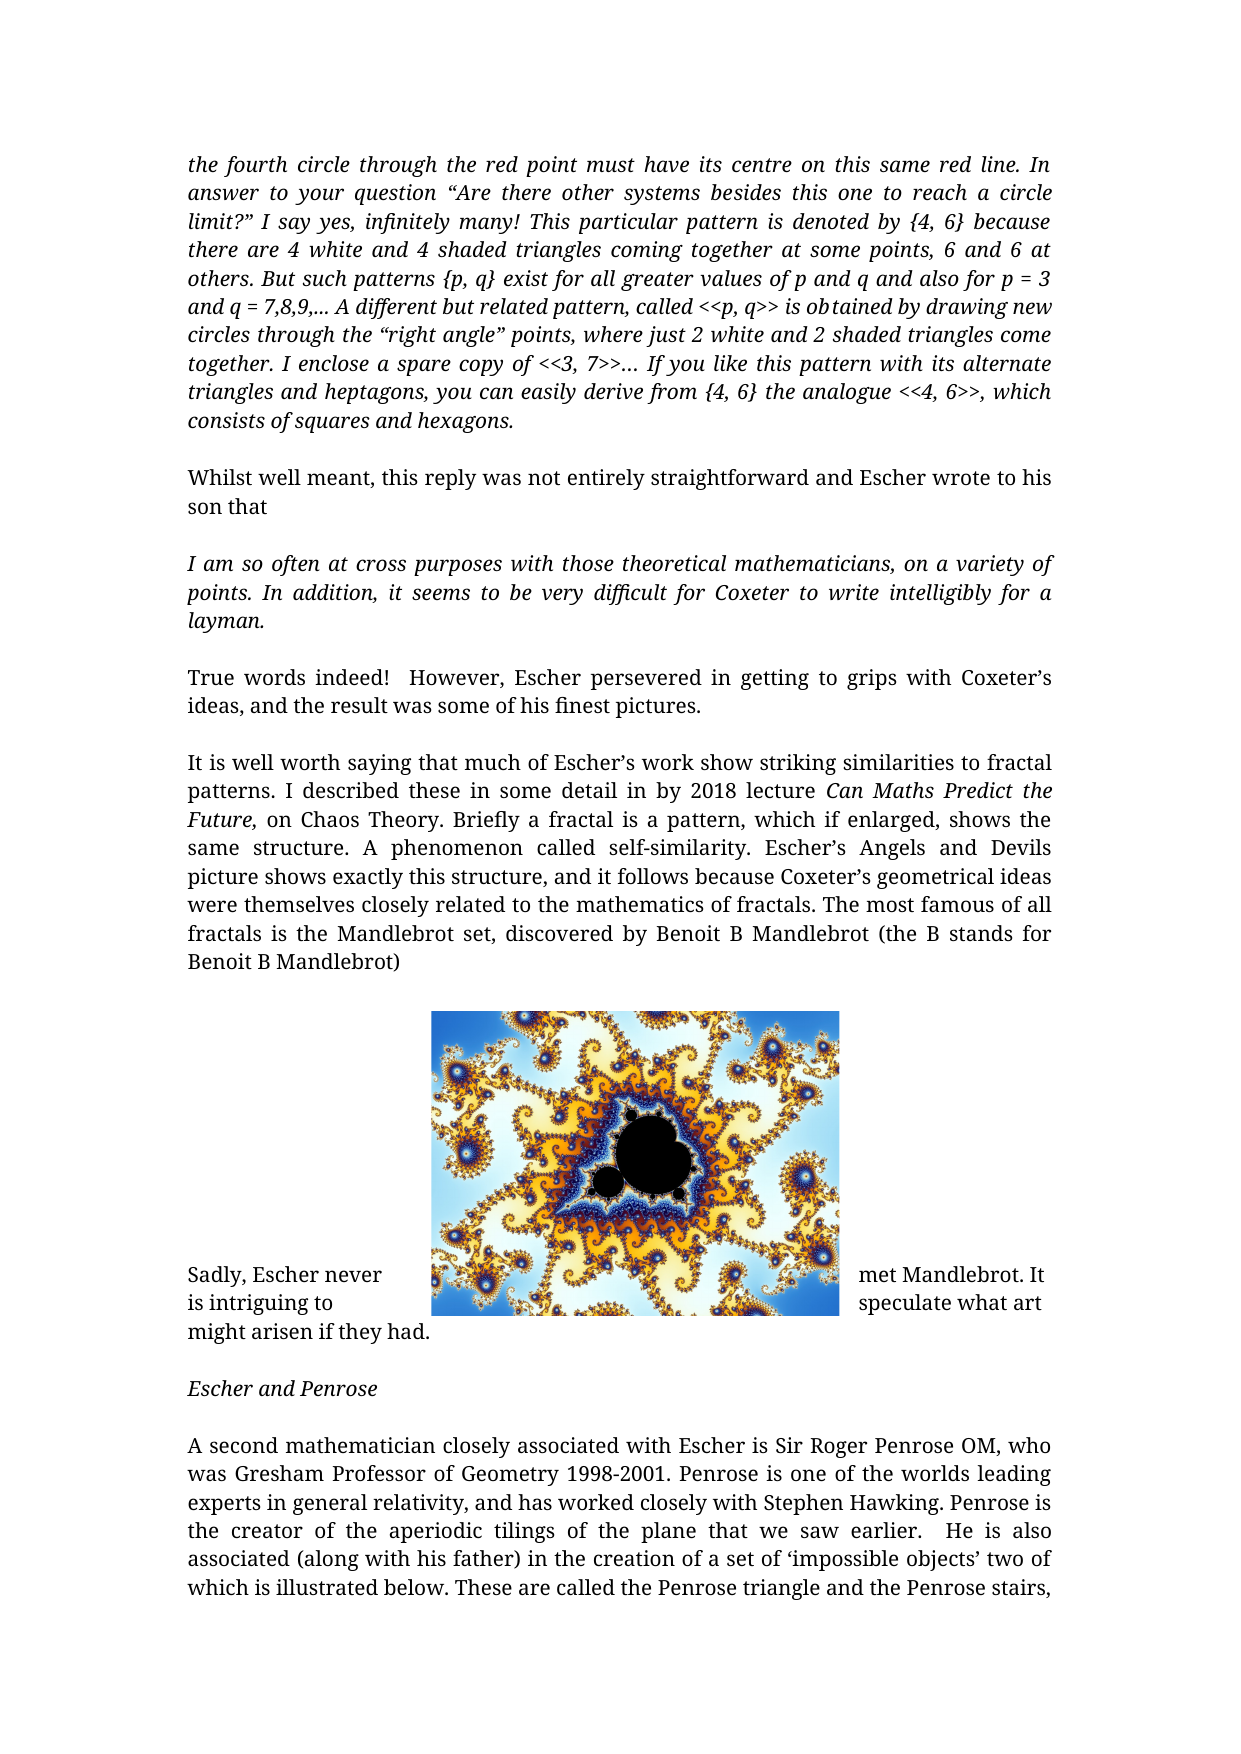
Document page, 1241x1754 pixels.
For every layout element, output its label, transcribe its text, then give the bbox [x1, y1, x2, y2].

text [187, 150, 1053, 434]
text I am so often at cross purposes with those theoretical mathematicians, on a variety of points. In addition, it seems to be very difficult for Coxeter to write intelligibly for a layman. [187, 549, 1053, 634]
text Escher and Penrose [187, 1374, 1053, 1402]
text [187, 1431, 1053, 1601]
text It is well worth saying that much of Escher’s work show striking similarities to fractal patterns. I described these in some detail in by 2018 lecture Can Maths Predict the Future, on Chaos Theory. Briefly a fractal is a pattern, which if enlarged, shows the same structure. A phenomenon called self-similarity. Escher’s Angels and Devils picture shows exactly this structure, and it follows because Coxeter’s geometrical ideas were themselves closely related to the mathematics of fractals. The most famous of all fractals is the Mandlebrot set, discovered by Benoit B Mandlebrot (the B stands for Benoit B Mandlebrot) [187, 748, 1053, 976]
picture [431, 1011, 839, 1316]
text True words indeed! However, Escher persevered in getting to grips with Coxeter’s ideas, and the result was some of his finest pictures. [187, 663, 1053, 720]
text Sadly, Escher never met Mandlebrot. It is intriguing to speculate what art might arisen if they had. [187, 1260, 1053, 1345]
text Whilst well meant, this reply was not entirely straightforward and Escher wrote to his son that [187, 463, 1053, 520]
